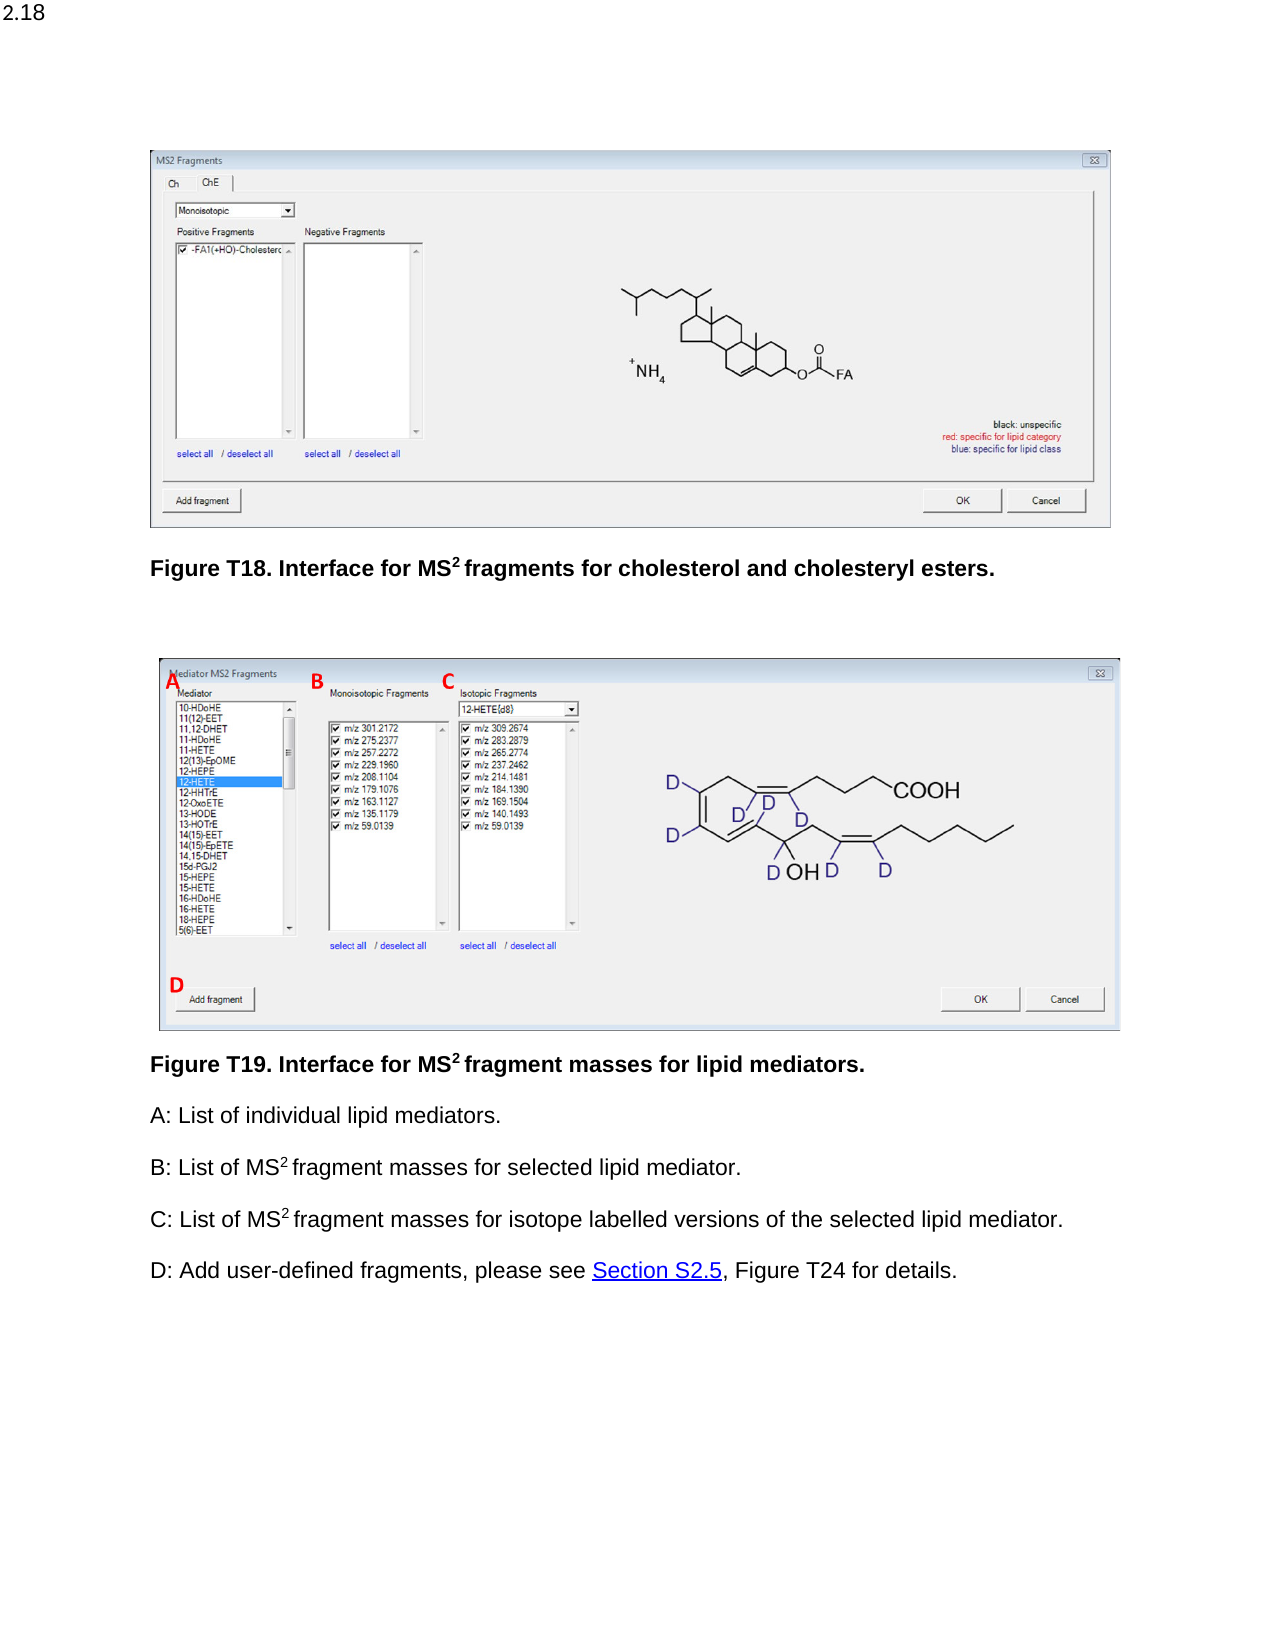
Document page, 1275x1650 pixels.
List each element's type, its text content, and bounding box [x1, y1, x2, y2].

text B: List of MS2 fragment masses for selected lipid mediator. [150, 1153, 1150, 1180]
picture [150, 658, 1121, 1031]
text A: List of individual lipid mediators. [150, 1102, 1150, 1129]
text C: List of MS2 fragment masses for isotope labelled versions of the selected lipid mediator. D: Add user-defined fragments, please see Section S2.5, Figure T24 for details. [150, 1205, 1085, 1283]
picture [150, 150, 1111, 528]
subtitle Figure T18. Interface for MS2 fragments for cholesterol and cholesteryl esters. [150, 553, 1150, 582]
